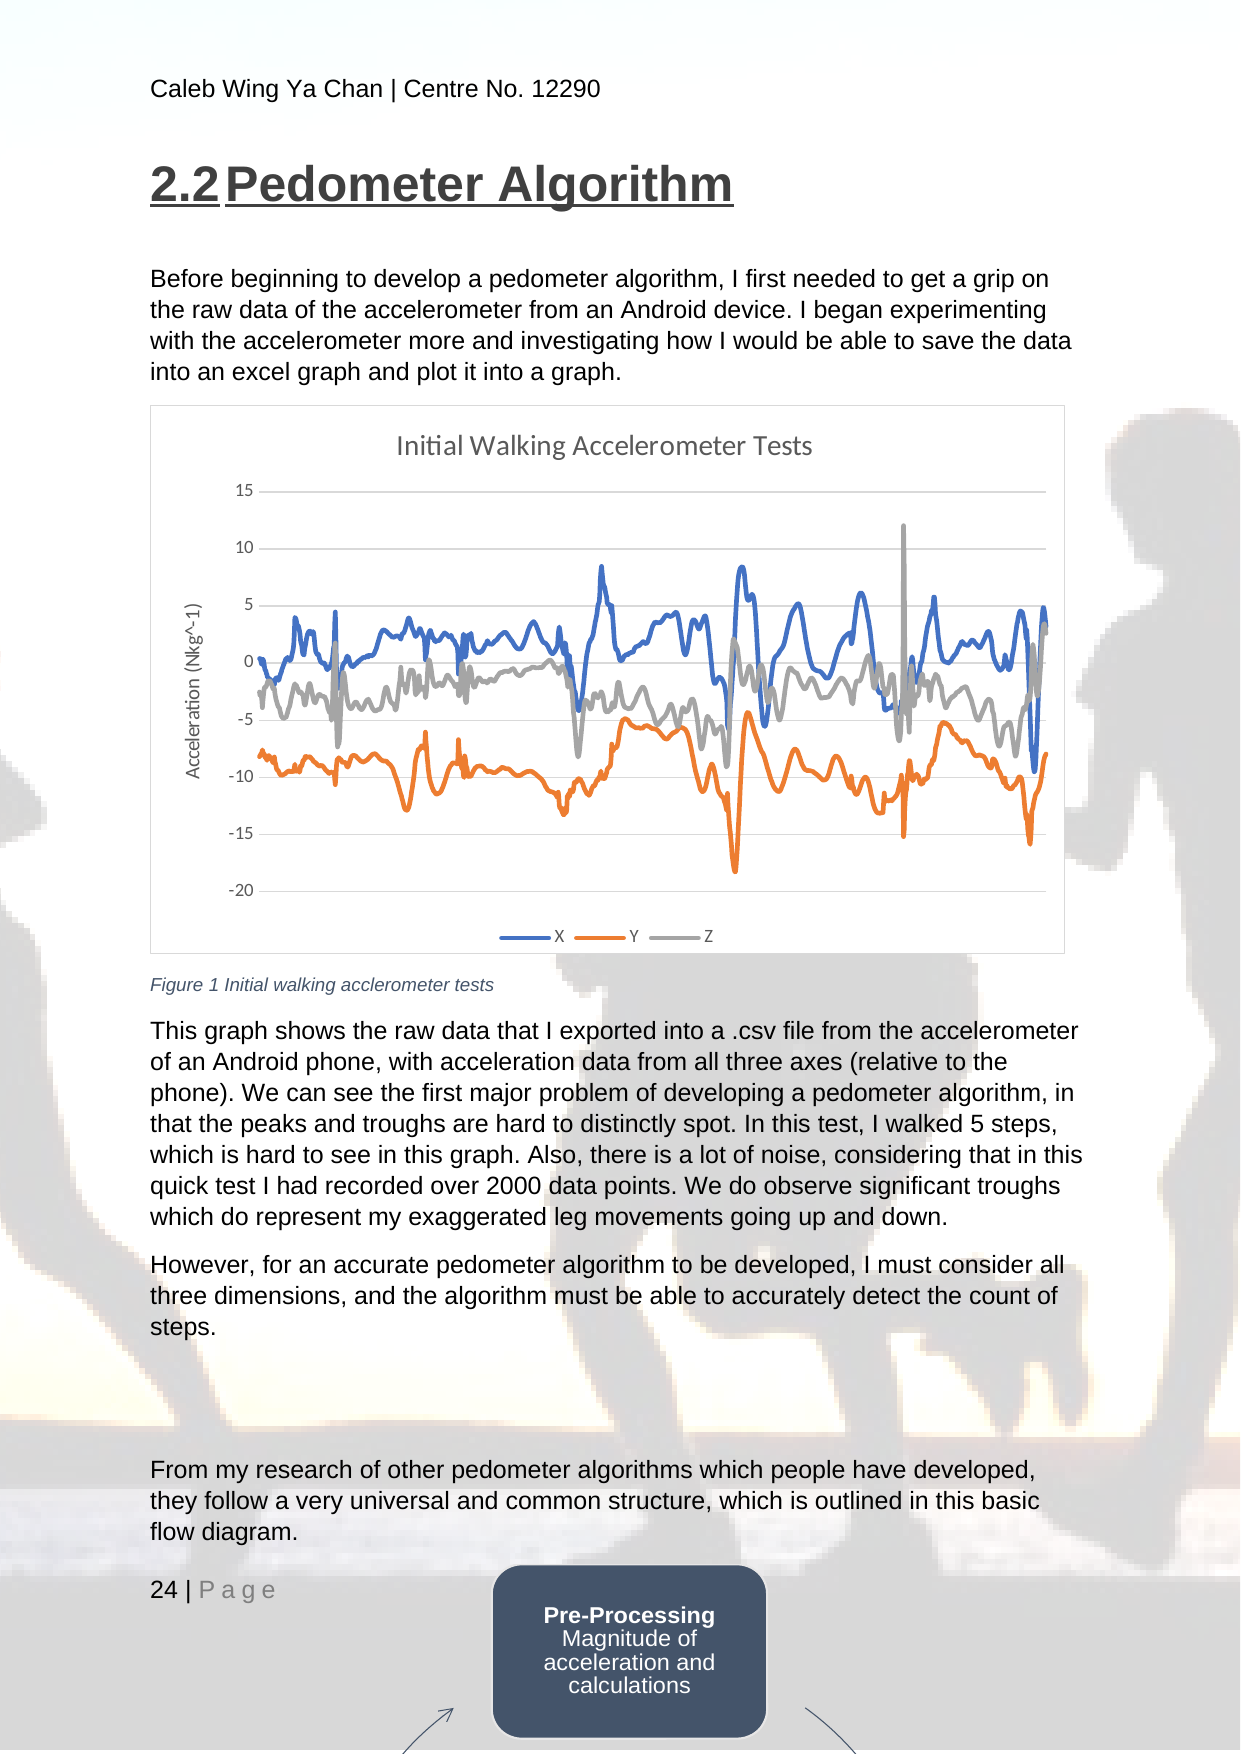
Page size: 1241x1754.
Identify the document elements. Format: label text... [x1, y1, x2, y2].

text From my research of other pedometer algorithms which people have developed, they follow a very universal and common structure, which is outlined in this basic flow diagram. [150, 1455, 1090, 1546]
text Before beginning to develop a pedometer algorithm, I first needed to get a grip on the raw data of the accelerometer from an Android device. I began experimenting with the accelerometer more and investigating how I would be able to save the data into an excel graph and plot it into a graph. [150, 264, 1090, 386]
subtitle Pedometer Algorithm [150, 154, 1090, 212]
text Figure Initial walking acclerometer tests [150, 973, 1090, 995]
text However, for an accurate pedometer algorithm to be developed, I must consider all three dimensions, and the algorithm must be able to accurately detect the count of steps. [150, 1250, 1090, 1341]
text This graph shows the raw data that I exported into a .csv file from the accelerometer of an Android phone, with acceleration data from all three axes (relative to the phone). We can see the first major problem of developing a pedometer algorithm, in that the peaks and troughs are hard to distinctly spot. In this test, I walked 5 steps, which is hard to see in this graph. Also, there is a lot of noise, considering that in this quick test I had recorded over 2000 data points. We do observe significant troughs which do represent my exaggerated leg movements going up and down. [150, 1016, 1090, 1231]
